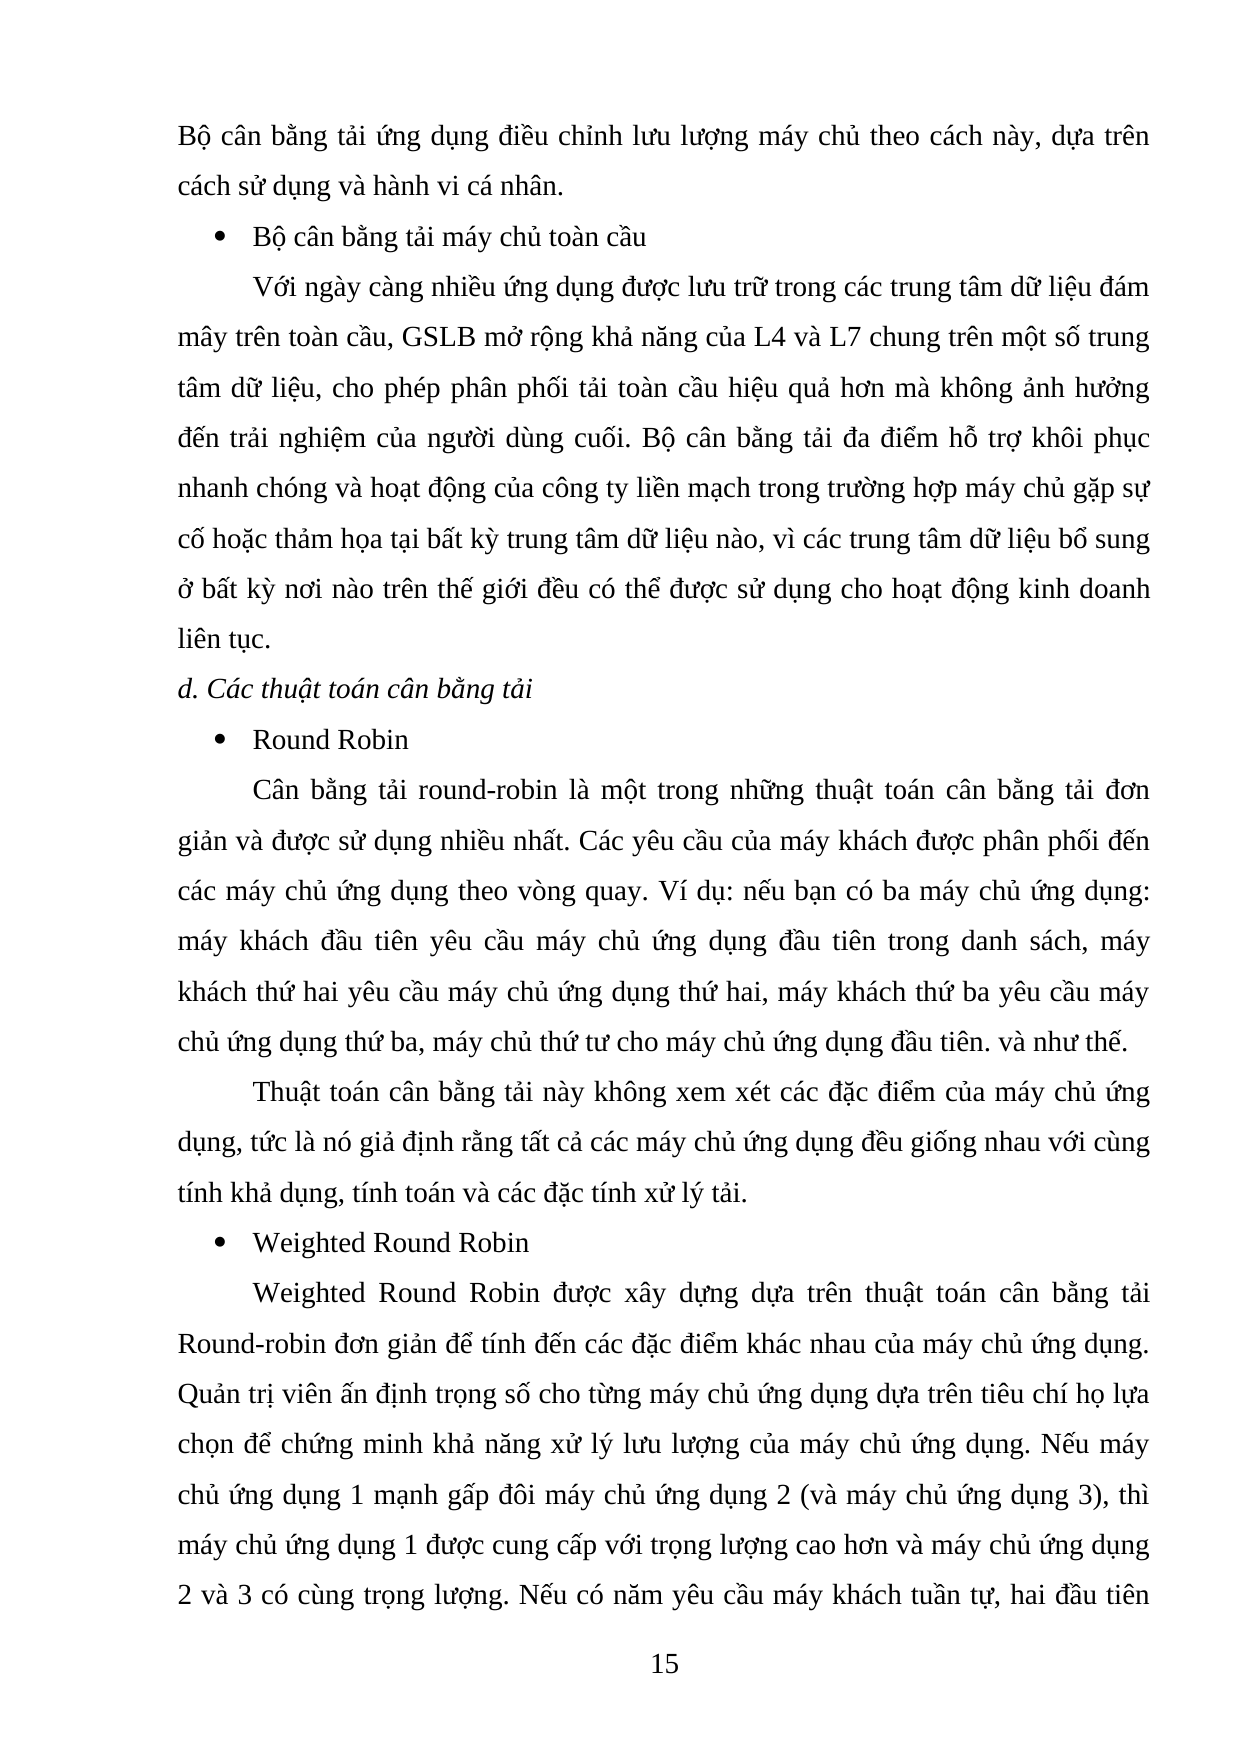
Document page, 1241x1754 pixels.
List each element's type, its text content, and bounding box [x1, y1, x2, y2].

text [177, 118, 1152, 202]
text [177, 1276, 1152, 1611]
list Round Robin [215, 722, 1152, 756]
list Bộ cân bằng tải máy chủ toàn cầu [215, 219, 1152, 252]
subtitle d. Các thuật toán cân bằng tải [177, 672, 1152, 705]
list Weighted Round Robin [215, 1225, 1152, 1259]
text Cân bằng tải round-robin là một trong những thuật toán cân bằng tải đơn giản và được sử dụng nhiều nhất. Các yêu cầu của máy khách được phân phối đến các máy chủ ứng dụng theo vòng quay. Ví dụ: nếu bạn có ba máy chủ ứng dụng: máy khách đầu tiên yêu cầu máy chủ ứng dụng đầu tiên trong danh sách, máy khách thứ hai yêu cầu máy chủ ứng dụng thứ hai, máy khách thứ ba yêu cầu máy chủ ứng dụng thứ ba, máy chủ thứ tư cho máy chủ ứng dụng đầu tiên. và như thế. [177, 772, 1152, 1057]
text Với ngày càng nhiều ứng dụng được lưu trữ trong các trung tâm dữ liệu đám mây trên toàn cầu, GSLB mở rộng khả năng của L4 và L7 chung trên một số trung tâm dữ liệu, cho phép phân phối tải toàn cầu hiệu quả hơn mà không ảnh hưởng đến trải nghiệm của người dùng cuối. Bộ cân bằng tải đa điểm hỗ trợ khôi phục nhanh chóng và hoạt động của công ty liền mạch trong trường hợp máy chủ gặp sự cố hoặc thảm họa tại bất kỳ trung tâm dữ liệu nào, vì các trung tâm dữ liệu bổ sung ở bất kỳ nơi nào trên thế giới đều có thể được sử dụng cho hoạt động kinh doanh liên tục. [177, 269, 1152, 655]
text Thuật toán cân bằng tải này không xem xét các đặc điểm của máy chủ ứng dụng, tức là nó giả định rằng tất cả các máy chủ ứng dụng đều giống nhau với cùng tính khả dụng, tính toán và các đặc tính xử lý tải. [177, 1074, 1152, 1208]
